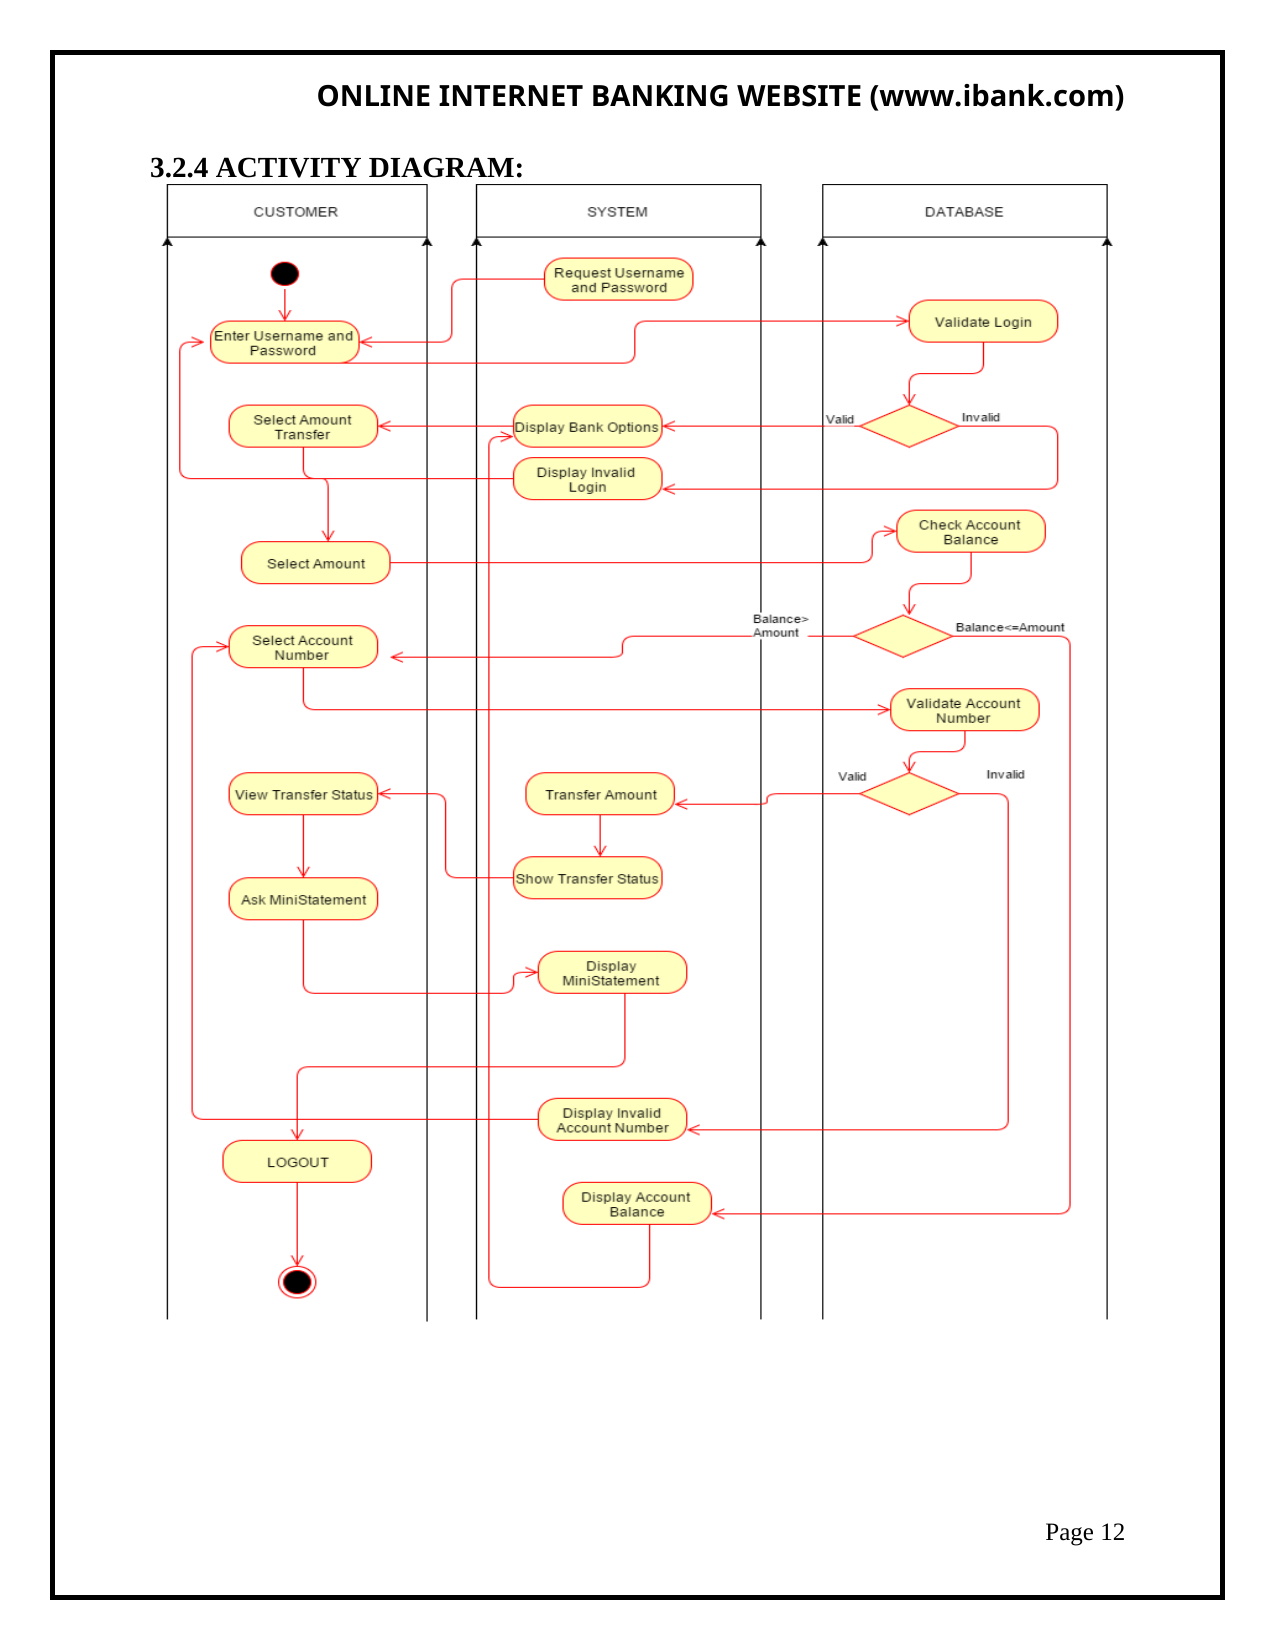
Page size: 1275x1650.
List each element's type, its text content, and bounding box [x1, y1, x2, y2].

picture [157, 183, 1118, 1331]
text 3.2.4 ACTIVITY DIAGRAM: [150, 150, 1125, 183]
